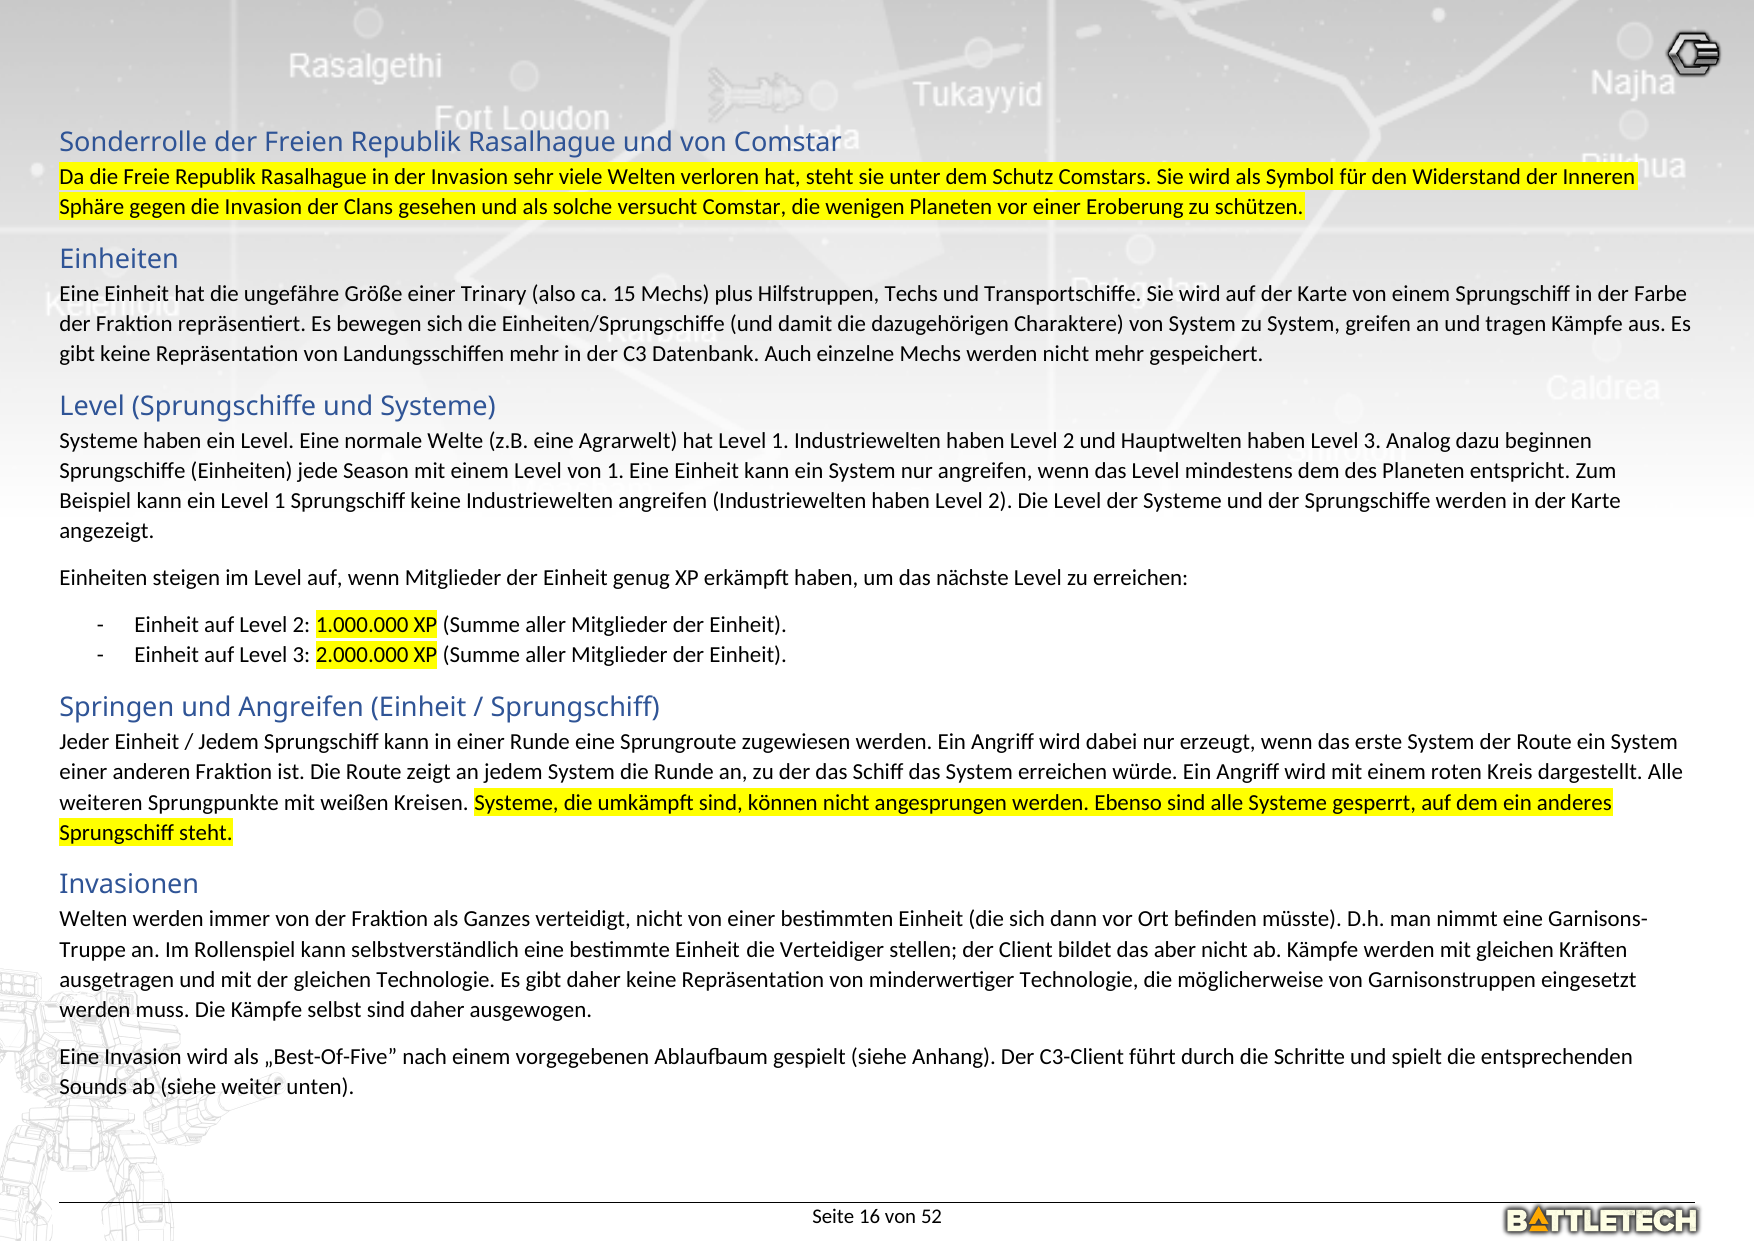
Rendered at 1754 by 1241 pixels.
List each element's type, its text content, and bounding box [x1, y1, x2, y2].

subtitle Springen und Angreifen (Einheit / Sprungschiff) [59, 687, 1695, 724]
text Eine Einheit hat die ungefähre Größe einer Trinary (also ca. 15 Mechs) plus Hilfstruppen, Techs und Transportschiffe. Sie wird auf der Karte von einem Sprungschiff in der Farbe der Fraktion repräsentiert. Es bewegen sich die Einheiten/Sprungschiffe (und damit die dazugehörigen Charaktere) von System zu System, greifen an und tragen Kämpfe aus. Es gibt keine Repräsentation von Landungsschiffen mehr in der C3 Datenbank. Auch einzelne Mechs werden nicht mehr gespeichert. [59, 279, 1695, 367]
list Einheit auf Level 3: 2.000.000 XP (Summe aller Mitglieder der Einheit). [97, 641, 316, 669]
text Einheiten steigen im Level auf, wenn Mitglieder der Einheit genug XP erkämpft haben, um das nächste Level zu erreichen: [59, 563, 1695, 592]
text Da die Freie Republik Rasalhague in der Invasion sehr viele Welten verloren hat, steht sie unter dem Schutz Comstars. Sie wird als Symbol für den Widerstand der Inneren Sphäre gegen die Invasion der Clans gesehen und als solche versucht Comstar, die wenigen Planeten vor einer Eroberung zu schützen. [59, 162, 1695, 220]
text Eine Invasion wird als „Best-Of-Five” nach einem vorgegebenen Ablaufbaum gespielt (siehe Anhang). Der C3-Client führt durch die Schritte und spielt die entsprechenden Sounds ab (siehe weiter unten). [59, 1042, 1695, 1100]
text Systeme haben ein Level. Eine normale Welte (z.B. eine Agrarwelt) hat Level 1. Industriewelten haben Level 2 und Hauptwelten haben Level 3. Analog dazu beginnen Sprungschiffe (Einheiten) jede Season mit einem Level von 1. Eine Einheit kann ein System nur angreifen, wenn das Level mindestens dem des Planeten entspricht. Zum Beispiel kann ein Level 1 Sprungschiff keine Industriewelten angreifen (Industriewelten haben Level 2). Die Level der Systeme und der Sprungschiffe werden in der Karte angezeigt. [59, 426, 1695, 545]
subtitle Einheiten [59, 239, 1695, 276]
text Jeder Einheit / Jedem Sprungschiff kann in einer Runde eine Sprungroute zugewiesen werden. Ein Angriff wird dabei nur erzeugt, wenn das erste System der Route ein System einer anderen Fraktion ist. Die Route zeigt an jedem System die Runde an, zu der das Schiff das System erreichen würde. Ein Angriff wird mit einem roten Kreis dargestellt. Alle weiteren Sprungpunkte mit weißen Kreisen. Systeme, die umkämpft sind, können nicht angesprungen werden. Ebenso sind alle Systeme gesperrt, auf dem ein anderes Sprungschiff steht. [59, 727, 1695, 846]
list Einheit auf Level 2: 1.000.000 XP (Summe aller Mitglieder der Einheit). [97, 610, 316, 638]
subtitle Invasionen [59, 865, 1695, 902]
picture [1493, 1186, 1711, 1241]
subtitle Sonderrolle der Freien Republik Rasalhague und von Comstar [59, 122, 1695, 159]
list Einheit auf Level 3: 2.000.000 XP (Summe aller Mitglieder der Einheit). [437, 641, 1695, 669]
subtitle Level (Sprungschiffe und Systeme) [59, 386, 1695, 423]
text Welten werden immer von der Fraktion als Ganzes verteidigt, nicht von einer bestimmten Einheit (die sich dann vor Ort befinden müsste). D.h. man nimmt eine Garnisons-Truppe an. Im Rollenspiel kann selbstverständlich eine bestimmte Einheit die Verteidiger stellen; der Client bildet das aber nicht ab. Kämpfe werden mit gleichen Kräften ausgetragen und mit der gleichen Technologie. Es gibt daher keine Repräsentation von minderwertiger Technologie, die möglicherweise von Garnisonstruppen eingesetzt werden muss. Die Kämpfe selbst sind daher ausgewogen. [59, 904, 1695, 1023]
picture [0, 0, 1754, 531]
list Einheit auf Level 2: 1.000.000 XP (Summe aller Mitglieder der Einheit). [437, 610, 1695, 638]
